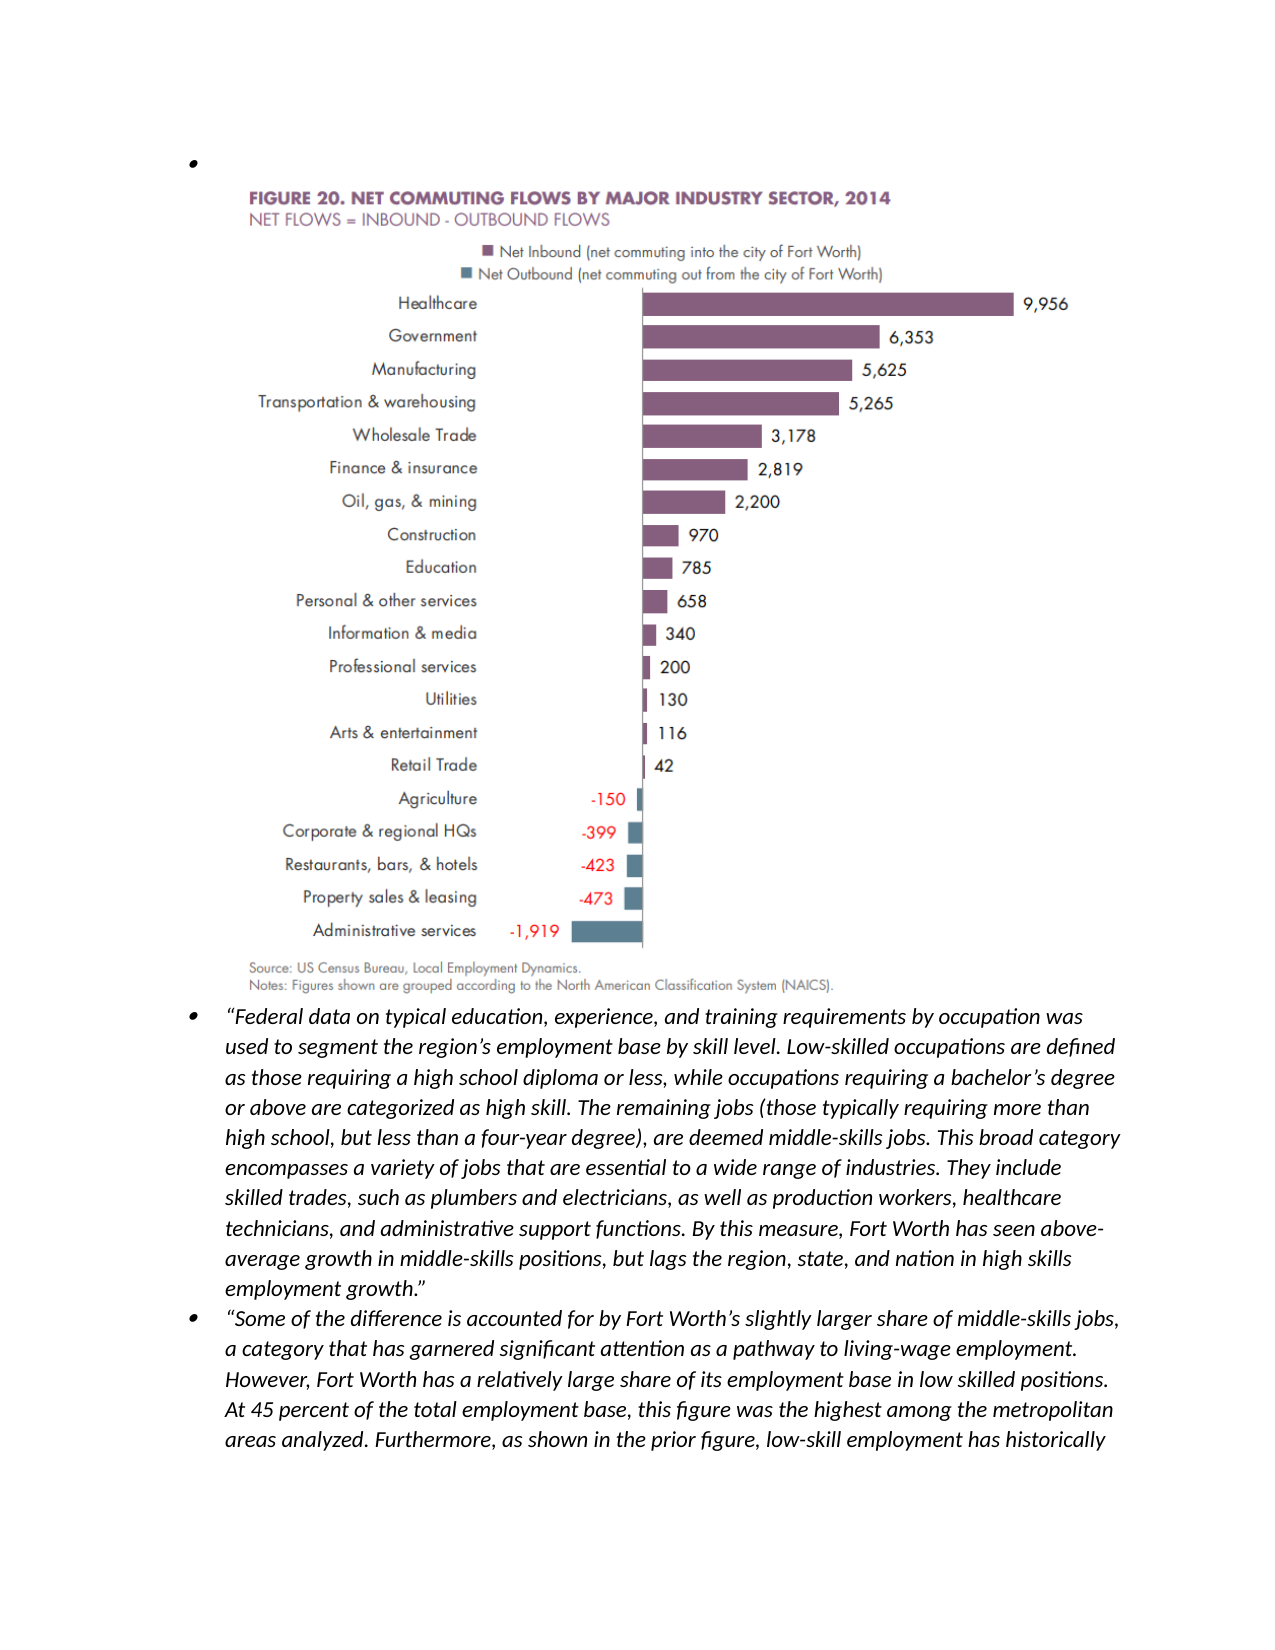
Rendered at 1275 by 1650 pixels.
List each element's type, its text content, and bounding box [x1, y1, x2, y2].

list “Federal data on typical education, experience, and training requirements by occupation was used to segment the region’s employment base by skill level. Low-skilled occupations are defined as those requiring a high school diploma or less, while occupations requiring a bachelor’s degree or above are categorized as high skill. The remaining jobs (those typically requiring more than high school, but less than a four-year degree), are deemed middle-skills jobs. This broad category encompasses a variety of jobs that are essential to a wide range of industries. They include skilled trades, such as plumbers and electricians, as well as production workers, healthcare technicians, and administrative support functions. By this measure, Fort Worth has seen above-average growth in middle-skills positions, but lags the region, state, and nation in high skills employment growth.” [187, 1002, 1125, 1302]
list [187, 1304, 1125, 1453]
picture [187, 180, 1163, 1000]
